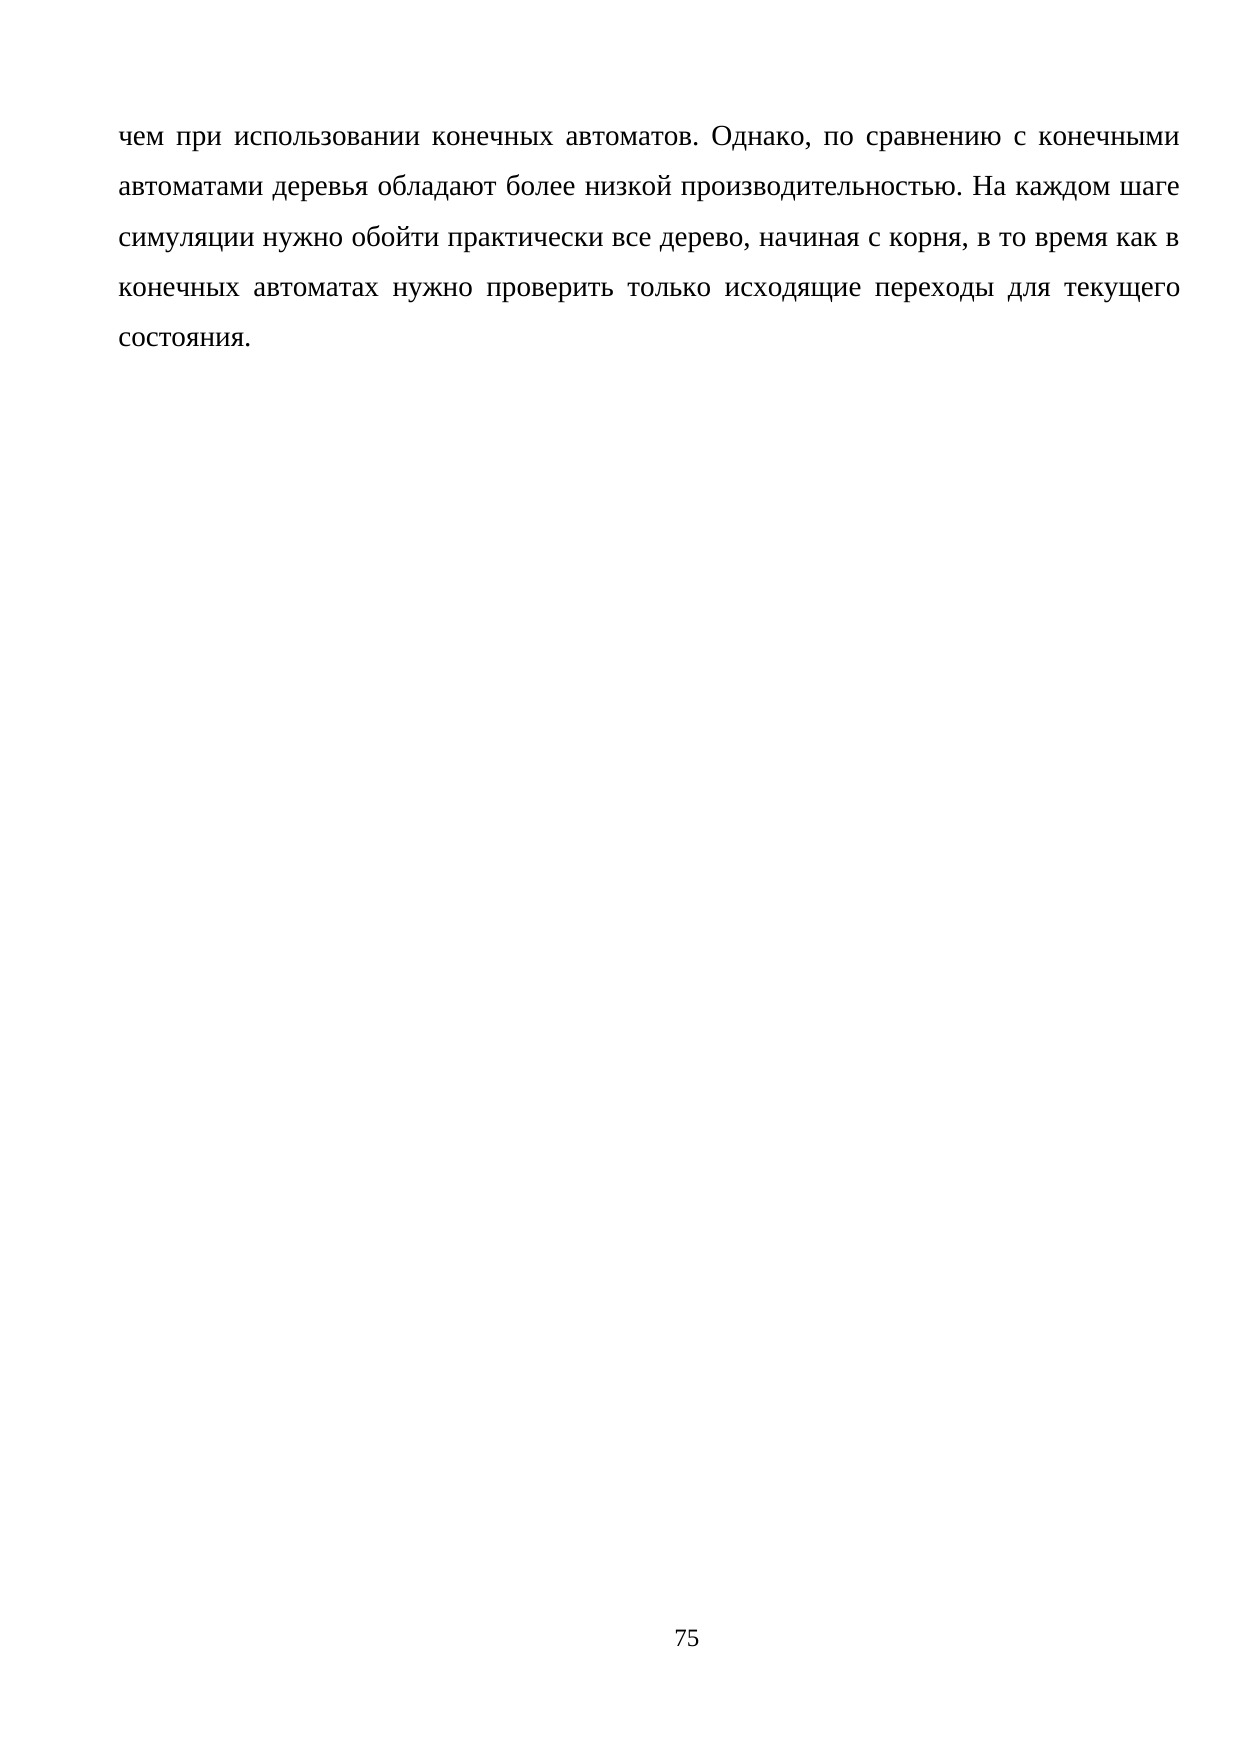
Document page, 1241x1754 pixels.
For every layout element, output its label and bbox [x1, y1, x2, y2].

text [118, 118, 1181, 353]
